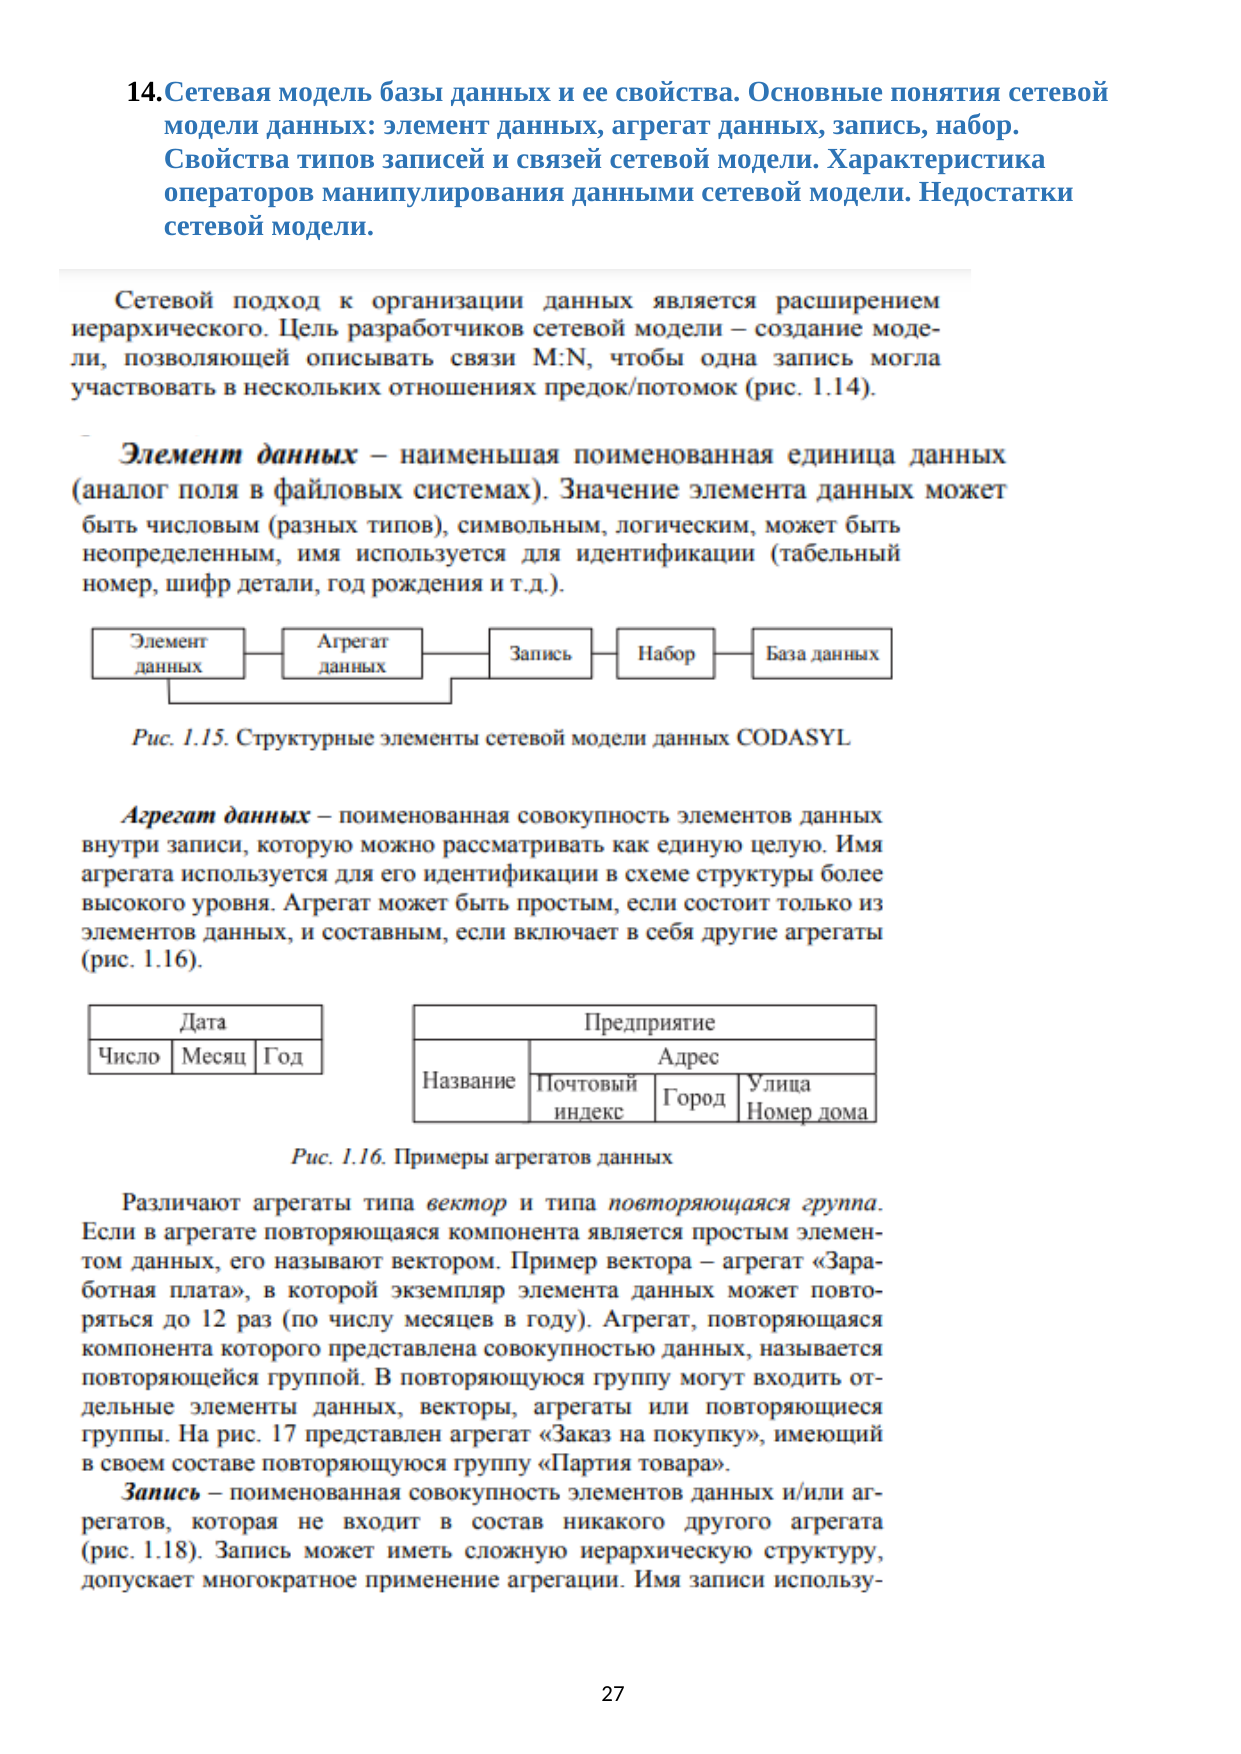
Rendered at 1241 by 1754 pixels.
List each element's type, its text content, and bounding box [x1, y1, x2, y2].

picture [59, 435, 1040, 768]
picture [59, 801, 906, 1599]
list Сетевая модель базы данных и ее свойства. Основные понятия сетевой модели данных: элемент данных, агрегат данных, запись, набор. Свойства типов записей и связей сетевой модели. Характеристика операторов манипулирования данными сетевой модели. Недостатки сетевой модели. [126, 74, 1127, 242]
picture [59, 269, 972, 408]
